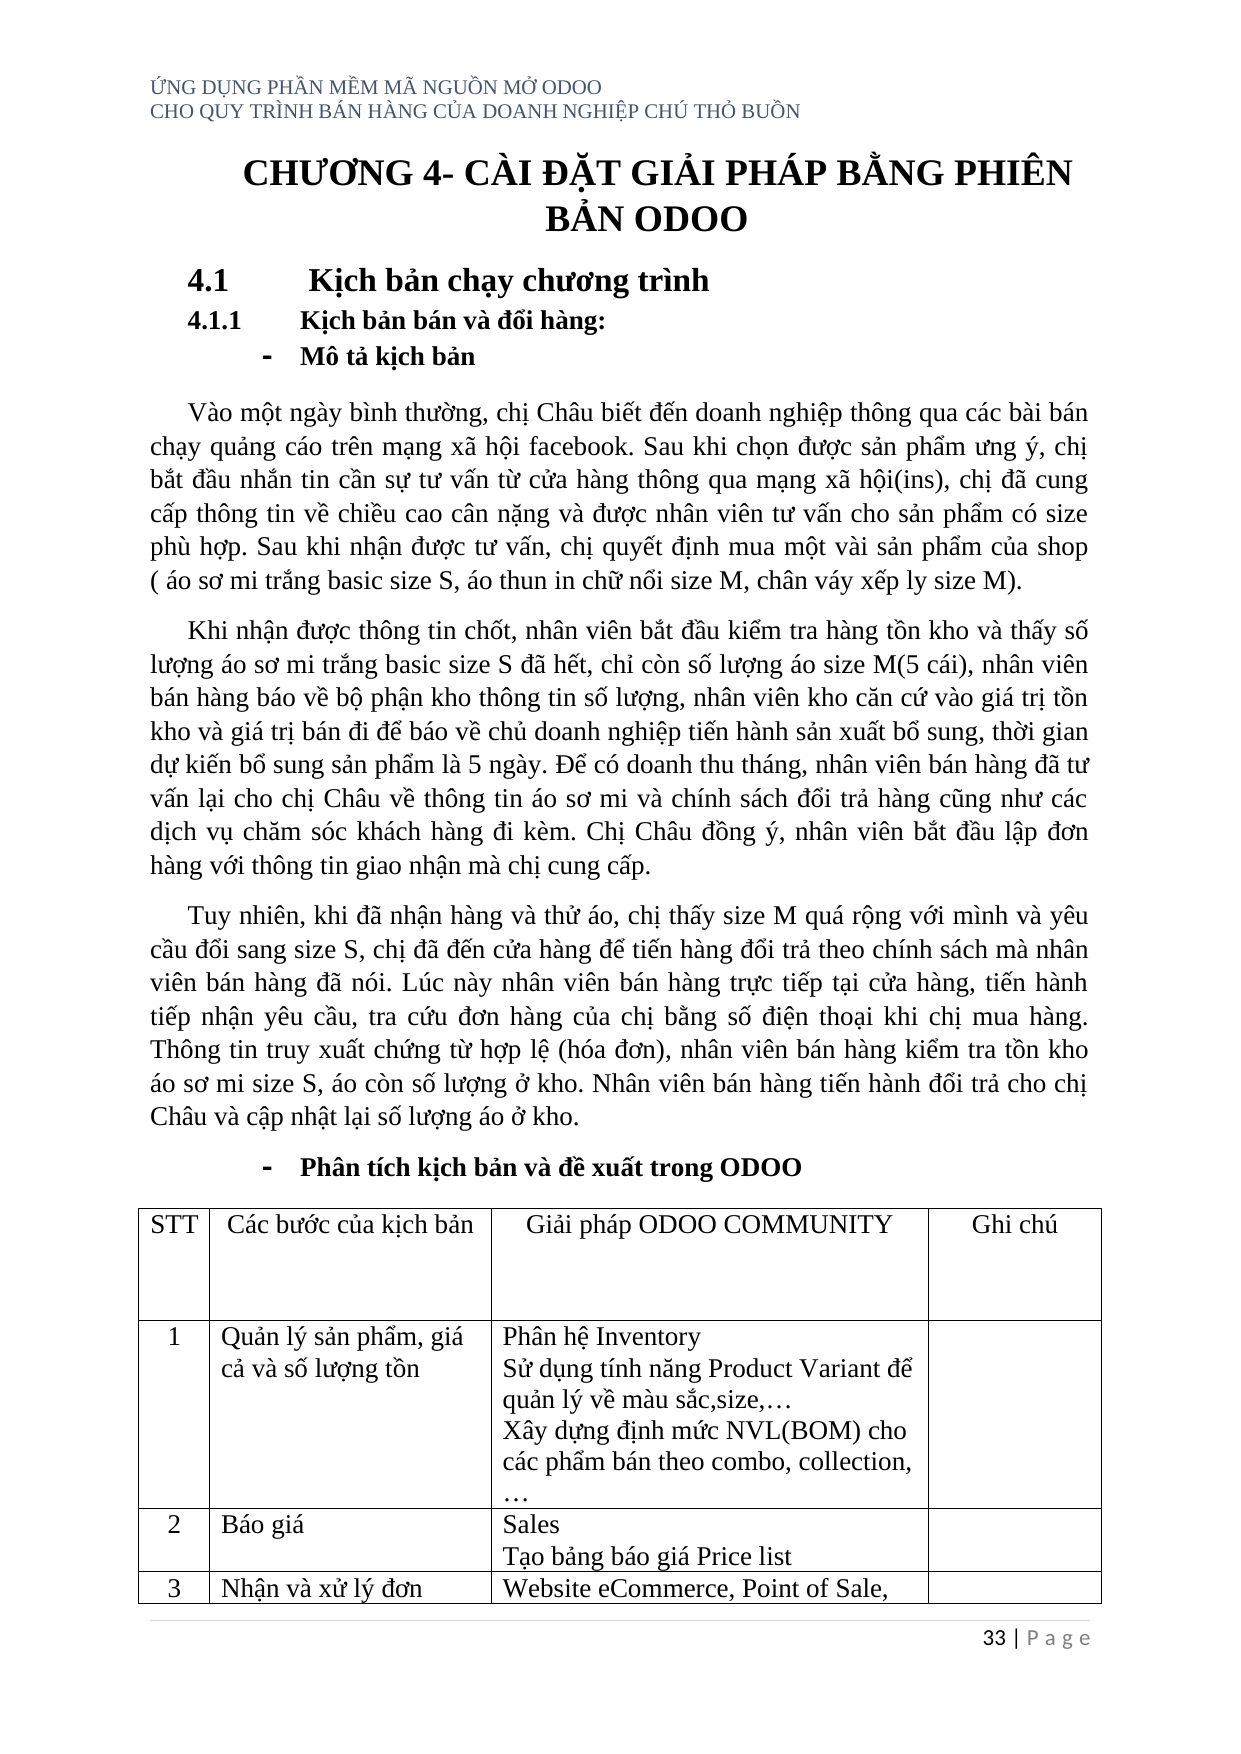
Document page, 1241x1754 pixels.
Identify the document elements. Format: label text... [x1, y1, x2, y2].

table_cell [929, 1321, 1101, 1507]
table_cell [929, 1509, 1101, 1571]
text Tuy nhiên, khi đã nhận hàng và thử áo, chị thấy size M quá rộng với mình và yêu cầu đổi sang size S, chị đã đến cửa hàng để tiến hàng đổi trả theo chính sách mà nhân viên bán hàng đã nói. Lúc này nhân viên bán hàng trực tiếp tại cửa hàng, tiến hành tiếp nhận yêu cầu, tra cứu đơn hàng của chị bằng số điện thoại khi chị mua hàng. Thông tin truy xuất chứng từ hợp lệ (hóa đơn), nhân viên bán hàng kiểm tra tồn kho áo sơ mi size S, áo còn số lượng ở kho. Nhân viên bán hàng tiến hành đổi trả cho chị Châu và cập nhật lại số lượng áo ở kho. [150, 899, 1090, 1132]
text Khi nhận được thông tin chốt, nhân viên bắt đầu kiểm tra hàng tồn kho và thấy số lượng áo sơ mi trắng basic size S đã hết, chỉ còn số lượng áo size M(5 cái), nhân viên bán hàng báo về bộ phận kho thông tin số lượng, nhân viên kho căn cứ vào giá trị tồn kho và giá trị bán đi để báo về chủ doanh nghiệp tiến hành sản xuất bổ sung, thời gian dự kiến bổ sung sản phẩm là 5 ngày. Để có doanh thu tháng, nhân viên bán hàng đã tư vấn lại cho chị Châu về thông tin áo sơ mi và chính sách đổi trả hàng cũng như các dịch vụ chăm sóc khách hàng đi kèm. Chị Châu đồng ý, nhân viên bắt đầu lập đơn hàng với thông tin giao nhận mà chị cung cấp. [150, 614, 1090, 880]
list Mô tả kịch bản [262, 339, 1090, 371]
list Kịch bản chạy chương trình [187, 260, 1090, 298]
table_cell 2 [139, 1509, 209, 1571]
table_cell Phân hệ Inventory Sử dụng tính năng Product Variant để quản lý về màu sắc,size,… Xây dựng định mức NVL(BOM) cho các phẩm bán theo combo, collection,… [492, 1321, 928, 1507]
table_header Ghi chú [929, 1209, 1101, 1319]
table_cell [210, 1572, 491, 1603]
table_header Giải pháp ODOO COMMUNITY [492, 1209, 928, 1319]
table_cell Báo giá [210, 1509, 491, 1571]
list Kịch bản bán và đổi hàng: [187, 304, 1090, 335]
text CHƯƠNG 4- CÀI ĐẶT GIẢI PHÁP BẰNG PHIÊN BẢN ODOO [225, 150, 1090, 240]
table_cell Sales Tạo bảng báo giá Price list [492, 1509, 928, 1571]
table_cell 3 [139, 1572, 209, 1603]
table_cell Quản lý sản phẩm, giá cả và số lượng tồn [210, 1321, 491, 1507]
list Phân tích kịch bản và đề xuất trong ODOO [262, 1151, 1090, 1182]
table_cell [492, 1572, 928, 1603]
table_cell 1 [139, 1321, 209, 1507]
table_cell [929, 1572, 1101, 1603]
table_header Các bước của kịch bản [210, 1209, 491, 1319]
text Vào một ngày bình thường, chị Châu biết đến doanh nghiệp thông qua các bài bán chạy quảng cáo trên mạng xã hội facebook. Sau khi chọn được sản phẩm ưng ý, chị bắt đầu nhắn tin cần sự tư vấn từ cửa hàng thông qua mạng xã hội(ins), chị đã cung cấp thông tin về chiều cao cân nặng và được nhân viên tư vấn cho sản phẩm có size phù hợp. Sau khi nhận được tư vấn, chị quyết định mua một vài sản phẩm của shop ( áo sơ mi trắng basic size S, áo thun in chữ nổi size M, chân váy xếp ly size M). [150, 396, 1090, 595]
table_header STT [139, 1209, 209, 1319]
